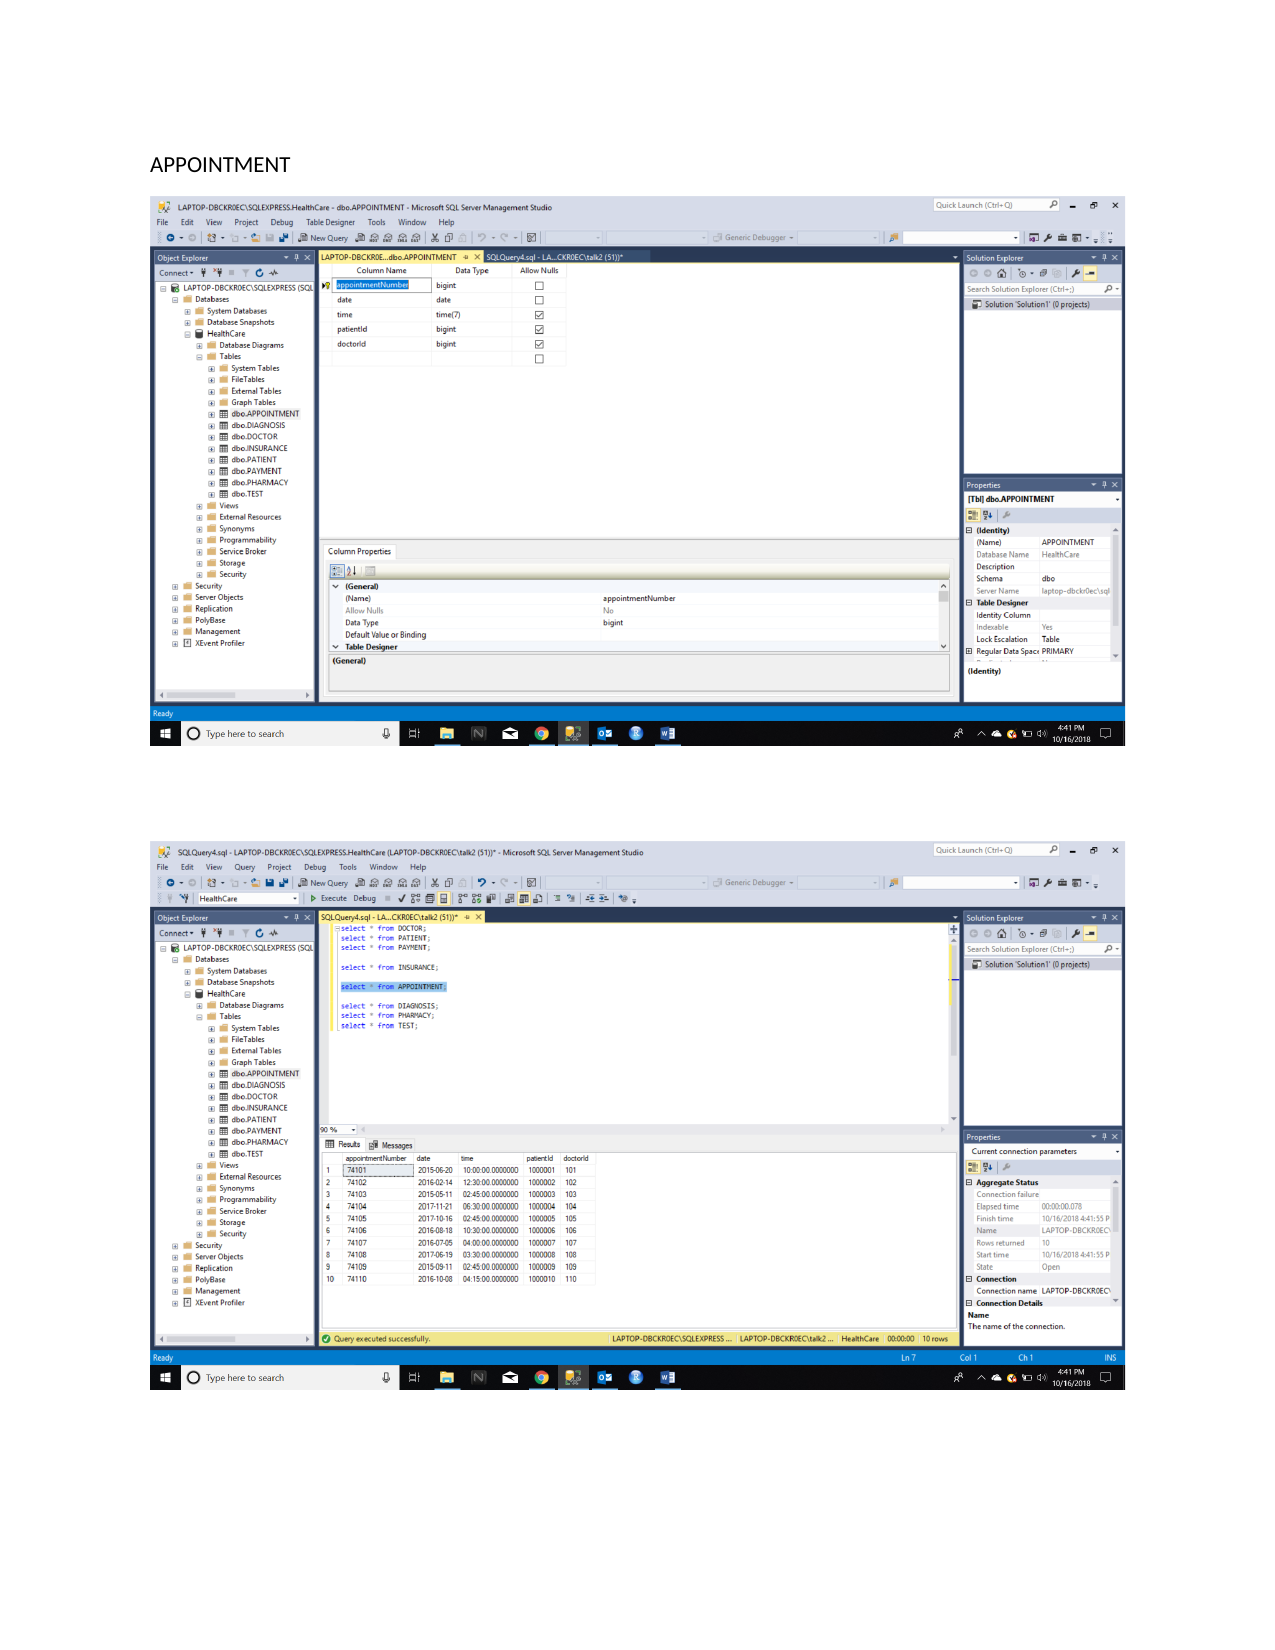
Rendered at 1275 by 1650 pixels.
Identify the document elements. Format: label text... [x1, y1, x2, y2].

picture [150, 196, 1125, 746]
text APPOINTMENT [150, 150, 1125, 178]
picture [150, 841, 1125, 1390]
